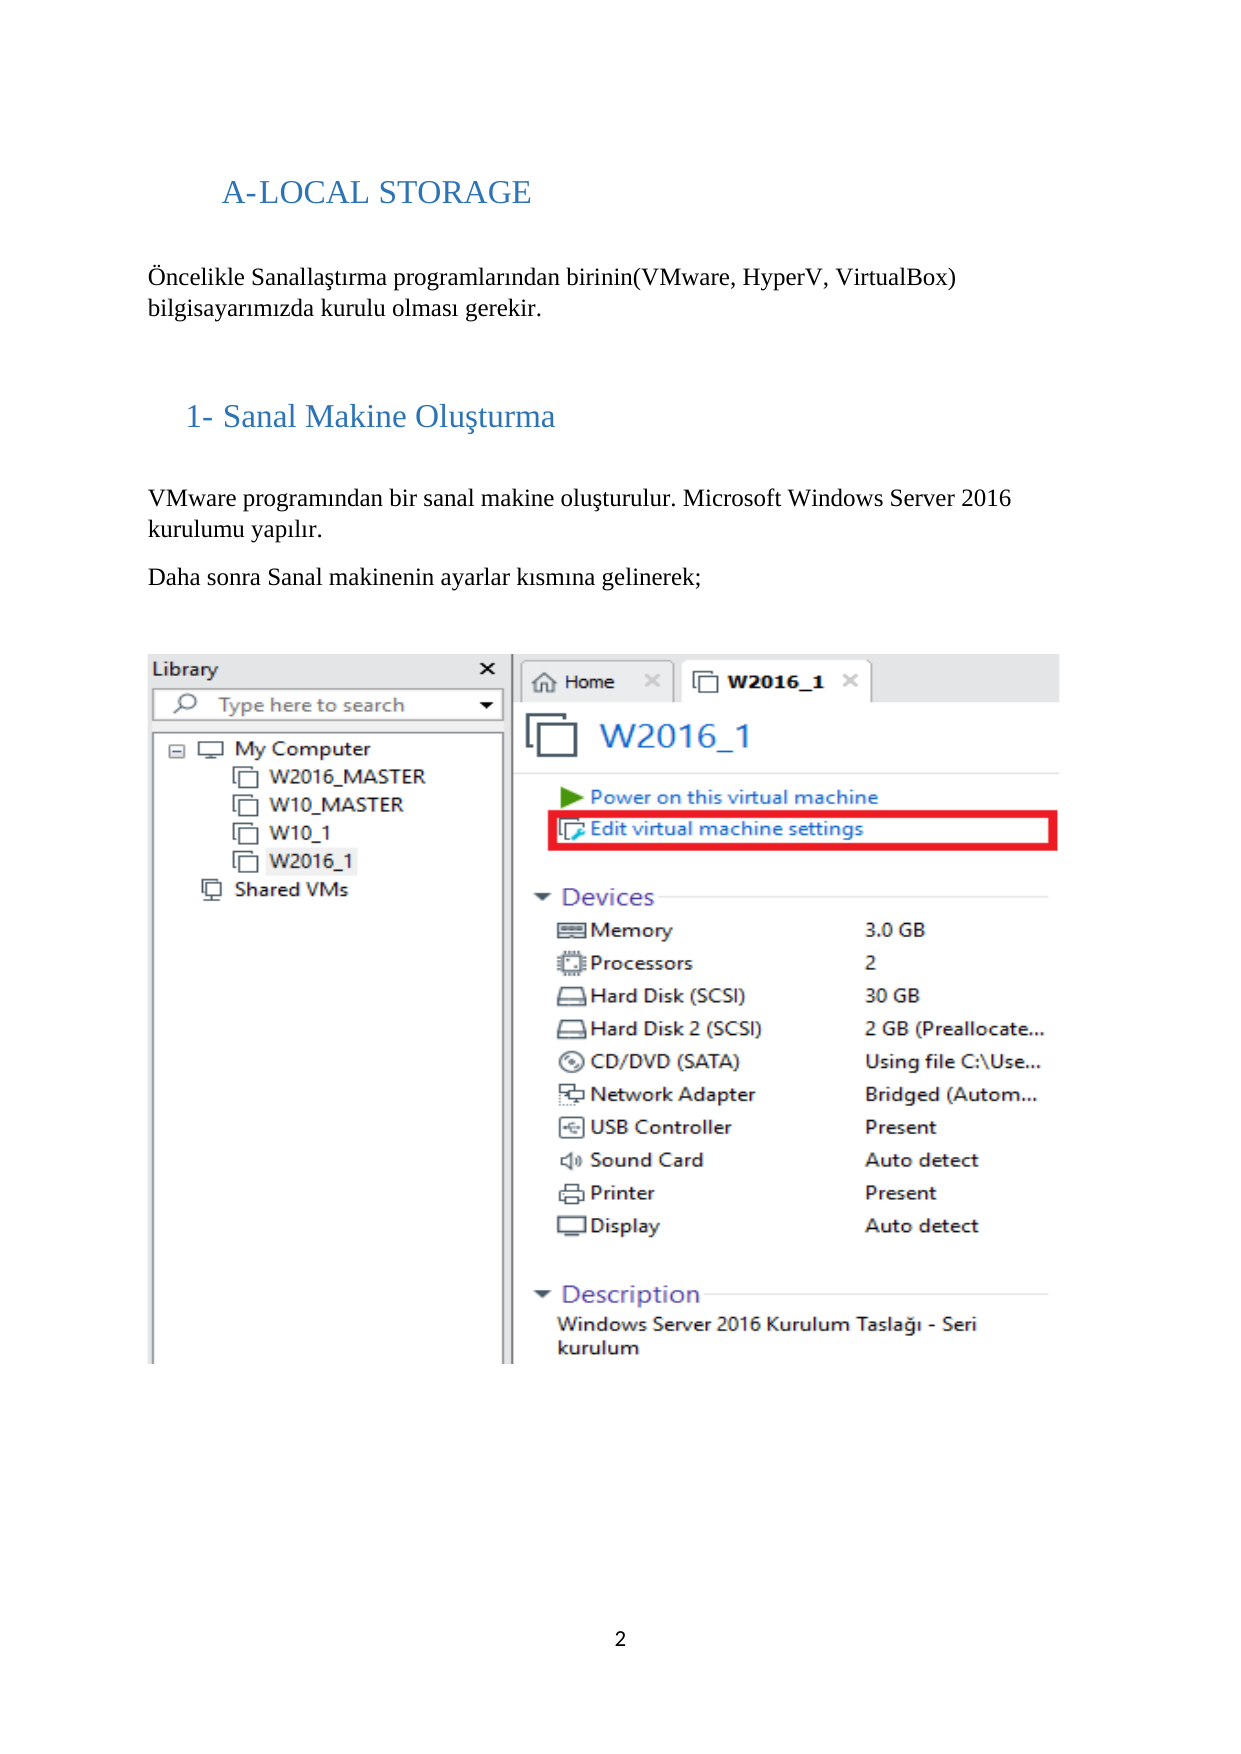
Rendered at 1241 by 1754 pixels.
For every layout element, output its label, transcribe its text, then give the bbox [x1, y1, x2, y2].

subtitle Sanal Makine Oluşturma [185, 396, 1093, 435]
text Öncelikle Sanallaştırma programlarından birinin(VMware, HyperV, VirtualBox) bilgisayarımızda kurulu olması gerekir. [148, 262, 1093, 321]
text Daha sonra Sanal makinenin ayarlar kısmına gelinerek; [148, 562, 1093, 590]
text VMware programından bir sanal makine oluşturulur. Microsoft Windows Server 2016 kurulumu yapılır. [148, 483, 1093, 543]
subtitle LOCAL STORAGE [221, 173, 1093, 211]
picture [147, 654, 1067, 1364]
